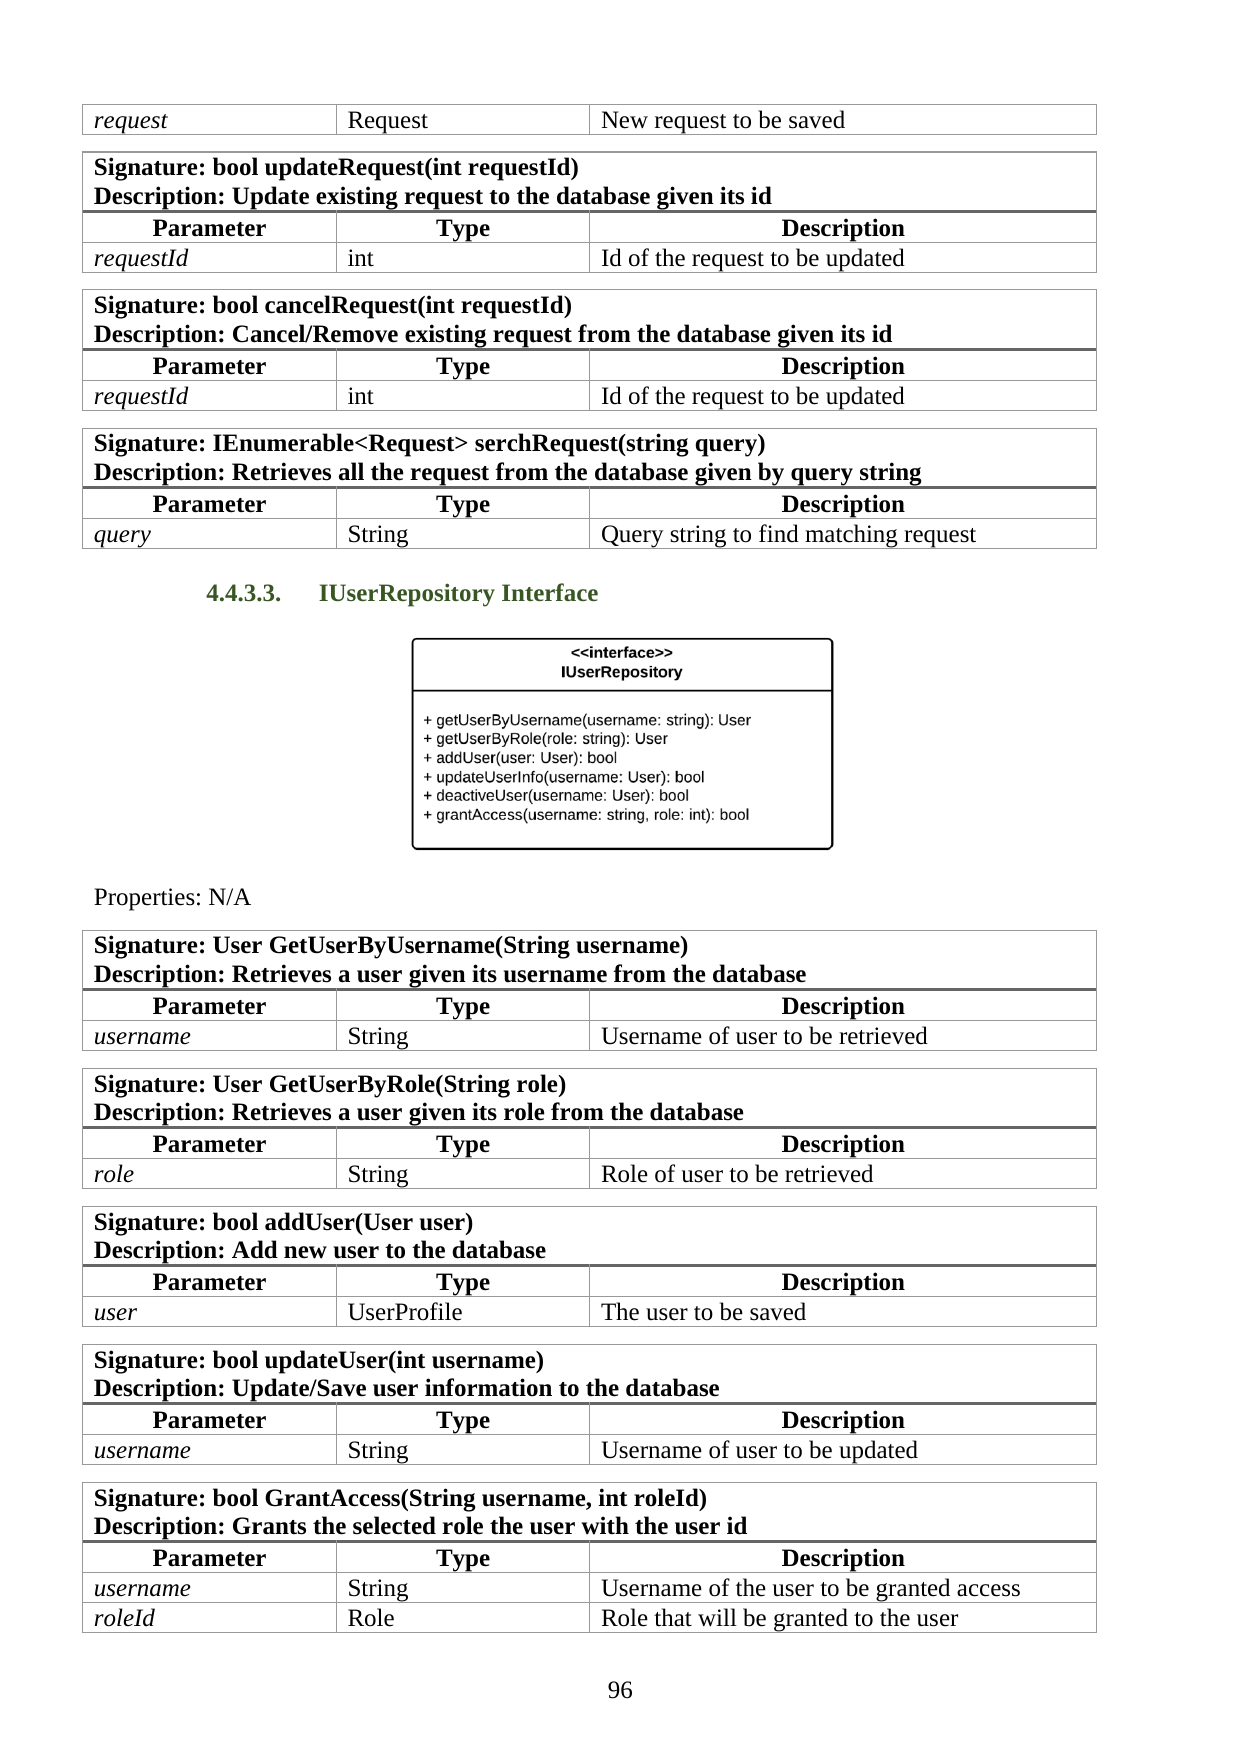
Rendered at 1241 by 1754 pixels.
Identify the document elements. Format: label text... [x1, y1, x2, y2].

table_cell Type [337, 351, 589, 380]
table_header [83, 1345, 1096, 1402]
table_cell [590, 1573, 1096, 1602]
table_cell Parameter [83, 1129, 336, 1158]
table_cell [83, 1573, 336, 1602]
table_cell Type [337, 1129, 589, 1158]
table_cell query [83, 519, 336, 548]
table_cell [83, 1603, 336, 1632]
table_header Signature: bool updateRequest(int requestId) Description: Update existing request to the database given its id [83, 153, 1096, 210]
table_cell Parameter [83, 991, 336, 1020]
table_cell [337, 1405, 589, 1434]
table_cell requestId [83, 243, 336, 272]
table_cell Query string to find matching request [590, 519, 1096, 548]
text Properties: N/A [94, 882, 1146, 911]
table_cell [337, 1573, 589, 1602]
table_cell request [83, 105, 336, 133]
table_cell Id of the request to be updated [590, 381, 1096, 409]
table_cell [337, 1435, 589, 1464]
picture [394, 621, 846, 863]
subtitle IUserRepository Interface [206, 578, 1146, 607]
table_cell user [83, 1297, 336, 1326]
table_cell Description [590, 1267, 1096, 1296]
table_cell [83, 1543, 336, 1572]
table_cell Description [590, 1129, 1096, 1158]
table_cell Type [337, 213, 589, 242]
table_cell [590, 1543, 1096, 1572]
table_cell Parameter [83, 489, 336, 518]
table_cell Username of user to be retrieved [590, 1021, 1096, 1050]
table_cell username [83, 1021, 336, 1050]
table_header Signature: User GetUserByUsername(String username) Description: Retrieves a user given its username from the database [83, 931, 1096, 988]
table_cell Description [590, 213, 1096, 242]
table_cell Role of user to be retrieved [590, 1159, 1096, 1188]
table_header Signature: bool addUser(User user) Description: Add new user to the database [83, 1207, 1096, 1264]
table_cell Parameter [83, 351, 336, 380]
table_cell UserProfile [337, 1297, 589, 1326]
table_cell requestId [83, 381, 336, 409]
table_cell The user to be saved [590, 1297, 1096, 1326]
table_cell Description [590, 991, 1096, 1020]
table_cell String [337, 1021, 589, 1050]
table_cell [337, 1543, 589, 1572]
table_cell Description [590, 351, 1096, 380]
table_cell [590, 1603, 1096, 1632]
table_header Signature: User GetUserByRole(String role) Description: Retrieves a user given its role from the database [83, 1069, 1096, 1126]
table_cell role [83, 1159, 336, 1188]
table_cell Parameter [83, 1267, 336, 1296]
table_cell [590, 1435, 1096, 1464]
table_header Signature: IEnumerable<Request> serchRequest(string query) Description: Retrieves all the request from the database given by query string [83, 429, 1096, 486]
table_cell Type [337, 991, 589, 1020]
table_cell String [337, 519, 589, 548]
table_cell String [337, 1159, 589, 1188]
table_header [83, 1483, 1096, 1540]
table_header Signature: bool cancelRequest(int requestId) Description: Cancel/Remove existing request from the database given its id [83, 290, 1096, 348]
table_cell Type [337, 1267, 589, 1296]
table_cell New request to be saved [590, 105, 1096, 133]
table_cell Request [337, 105, 589, 133]
table_cell Description [590, 489, 1096, 518]
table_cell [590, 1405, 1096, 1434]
table_cell int [337, 243, 589, 272]
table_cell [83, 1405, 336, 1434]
table_cell Parameter [83, 213, 336, 242]
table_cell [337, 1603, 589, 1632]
table_cell int [337, 381, 589, 409]
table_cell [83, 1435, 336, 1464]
table_cell Type [337, 489, 589, 518]
table_cell Id of the request to be updated [590, 243, 1096, 272]
